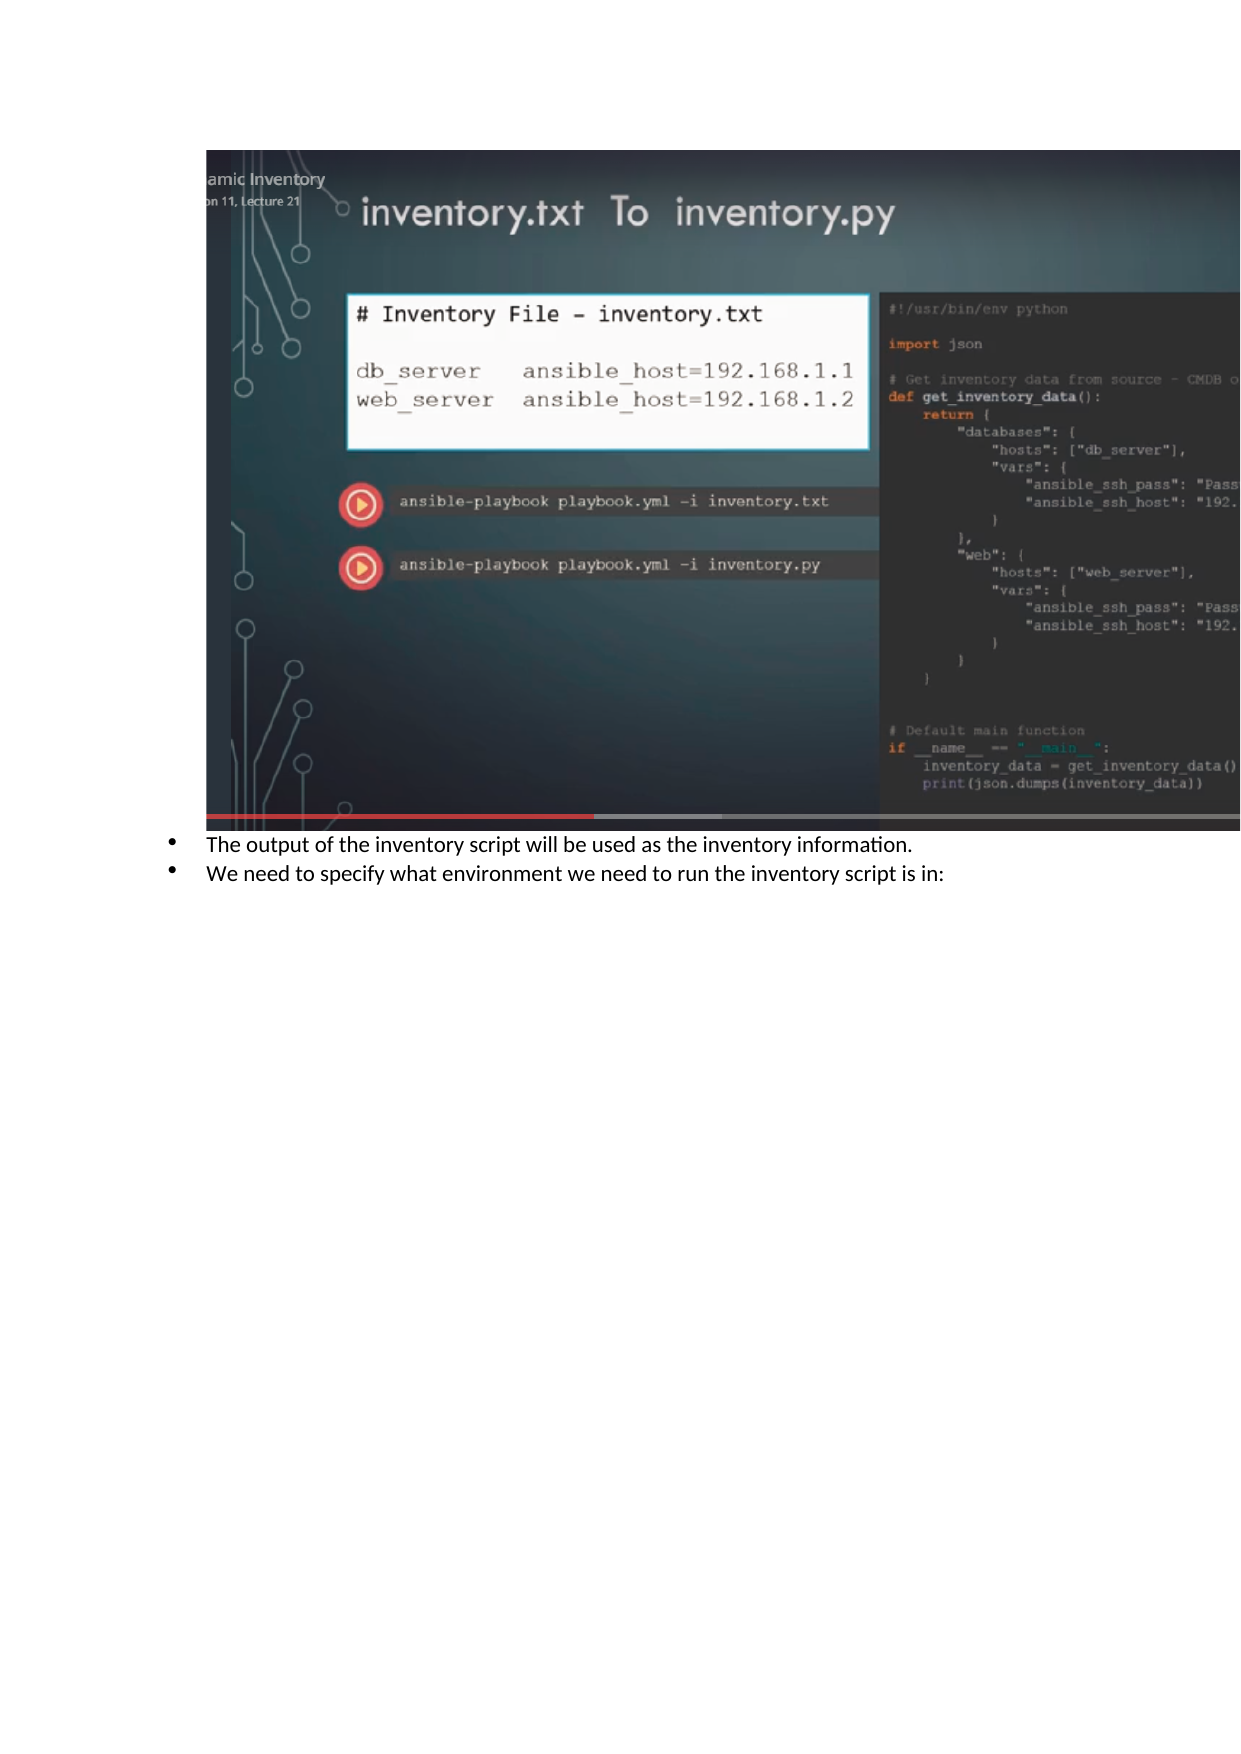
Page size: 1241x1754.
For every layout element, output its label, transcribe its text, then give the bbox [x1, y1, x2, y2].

list The output of the inventory script will be used as the inventory information. [169, 831, 1090, 859]
list We need to specify what environment we need to run the inventory script is in: [169, 859, 1090, 887]
picture [206, 150, 1241, 831]
